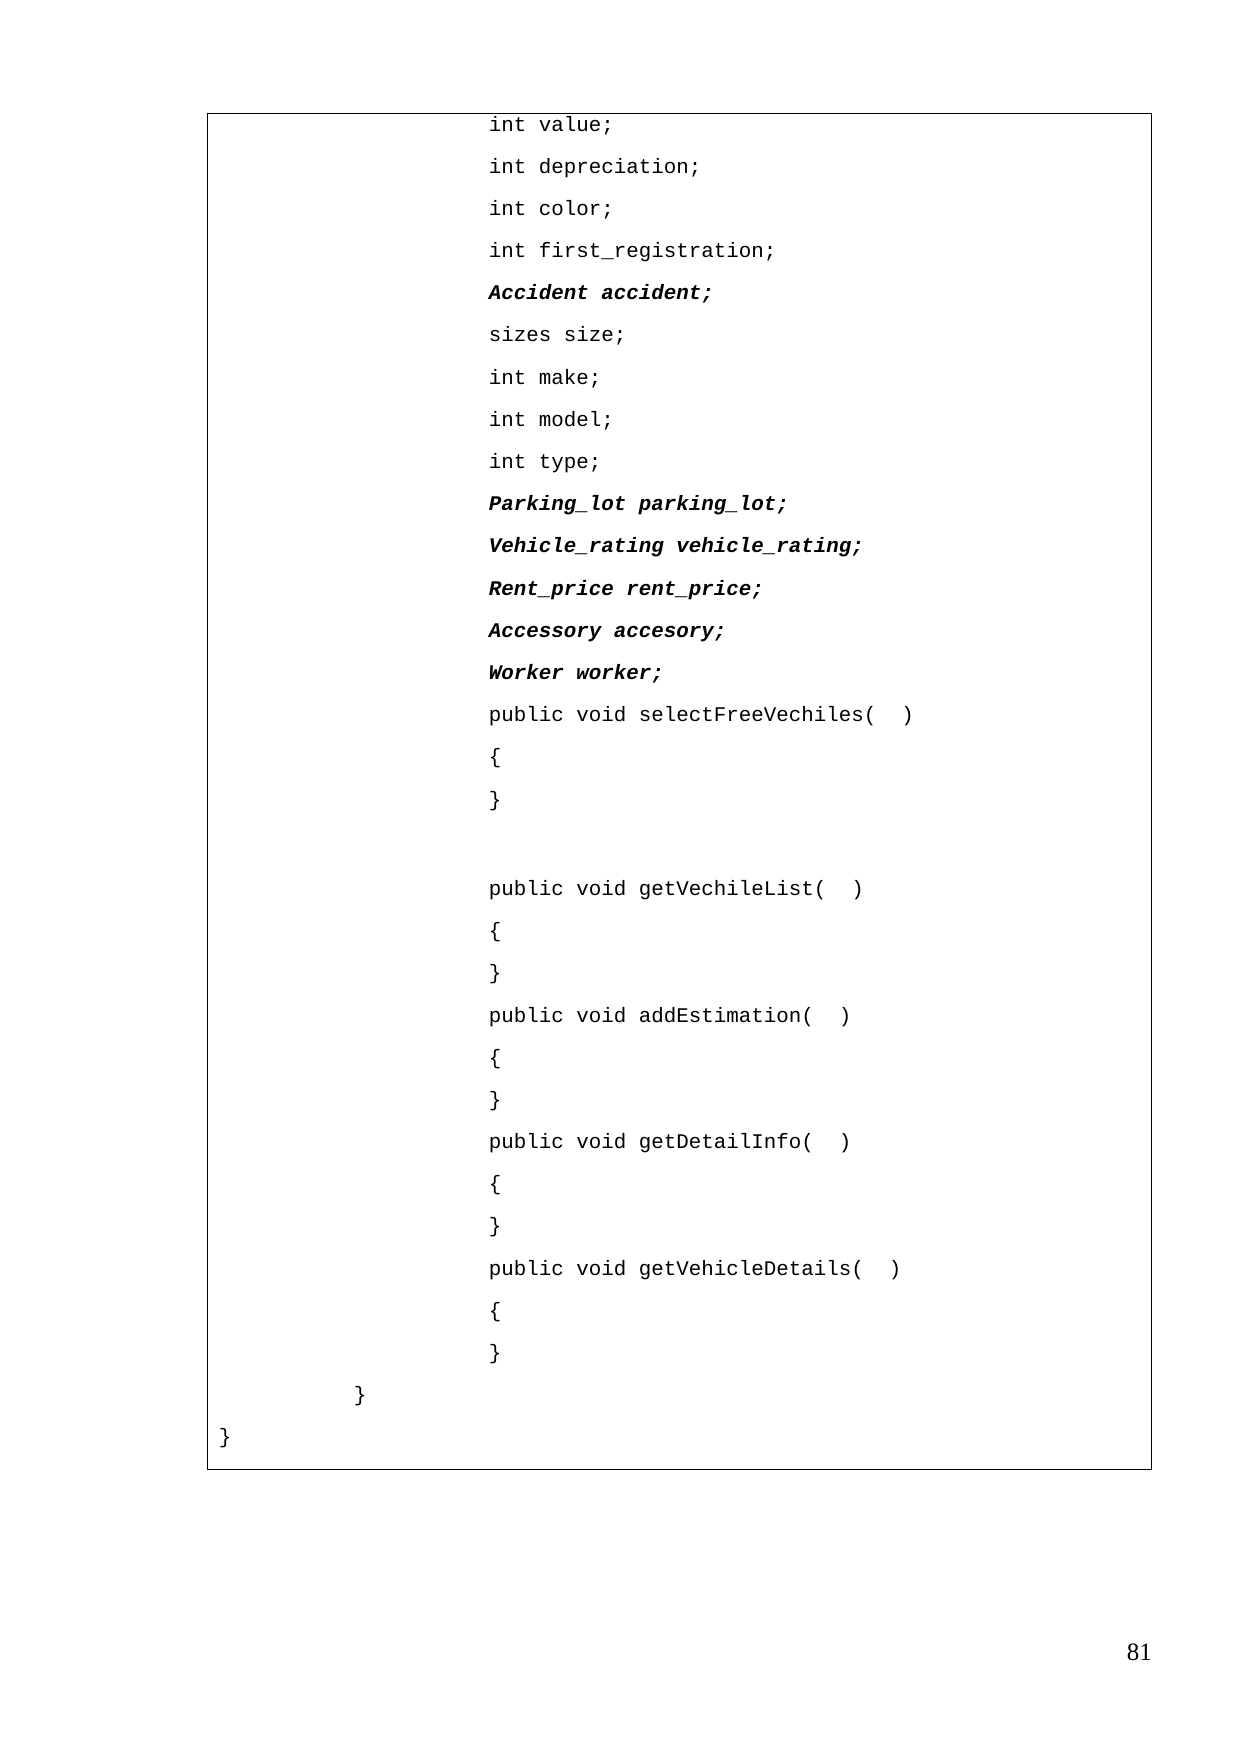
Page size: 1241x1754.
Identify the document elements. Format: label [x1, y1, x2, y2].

table_cell [208, 114, 1151, 1469]
